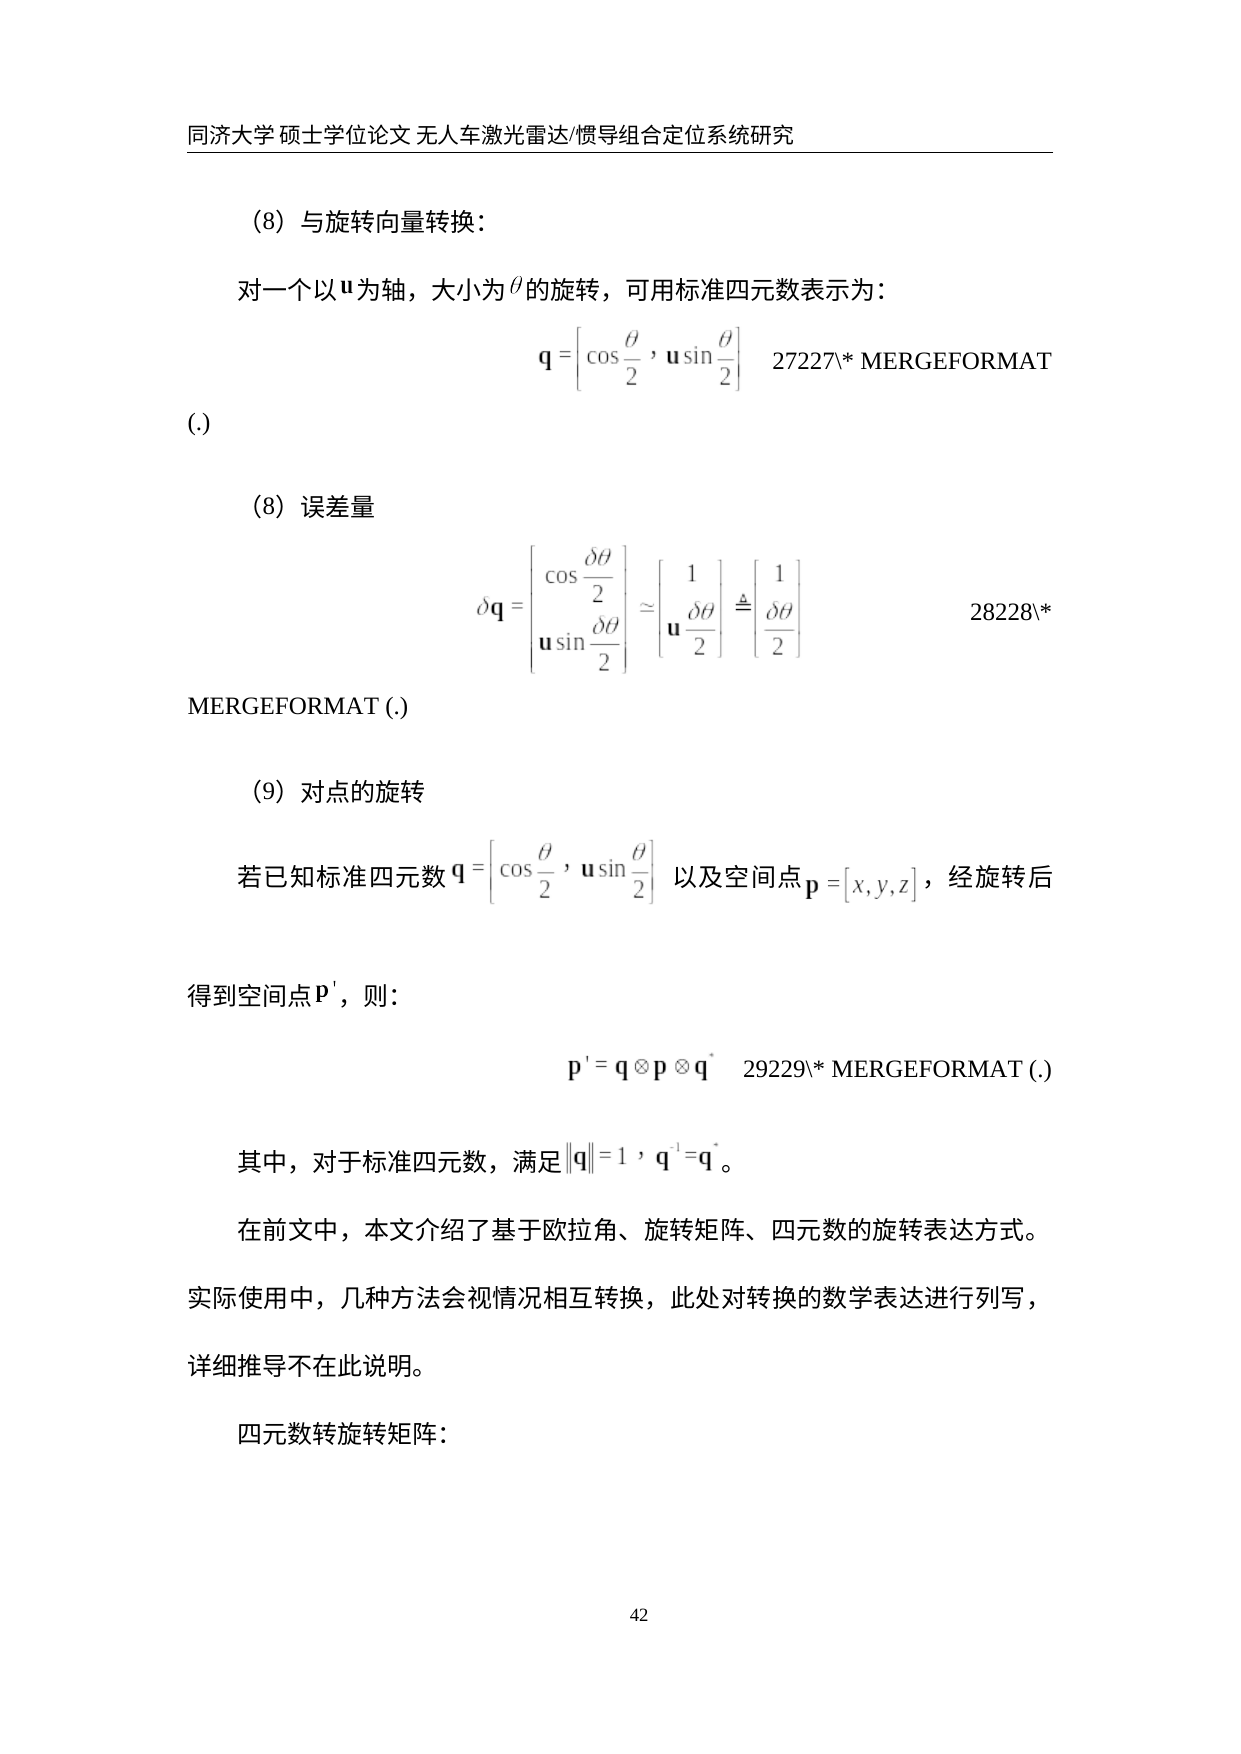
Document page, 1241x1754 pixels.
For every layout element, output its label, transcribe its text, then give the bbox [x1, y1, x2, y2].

text 若已知标准四元数以及空间点，经旋转后得到空间点，则： [187, 824, 1053, 1028]
text 四元数转旋转矩阵： [187, 1399, 1053, 1467]
text 对一个以为轴，大小为的旋转，可用标准四元数表示为： [187, 254, 1053, 322]
text （8）与旋转向量转换： [187, 186, 1053, 254]
text 其中，对于标准四元数，满足。 [187, 1127, 1053, 1195]
text 在前文中，本文介绍了基于欧拉角、旋转矩阵、四元数的旋转表达方式。实际使用中，几种方法会视情况相互转换，此处对转换的数学表达进行列写，详细推导不在此说明。 [187, 1195, 1053, 1399]
text （8）误差量 [187, 472, 1053, 540]
text （9）对点的旋转 [187, 756, 1053, 824]
